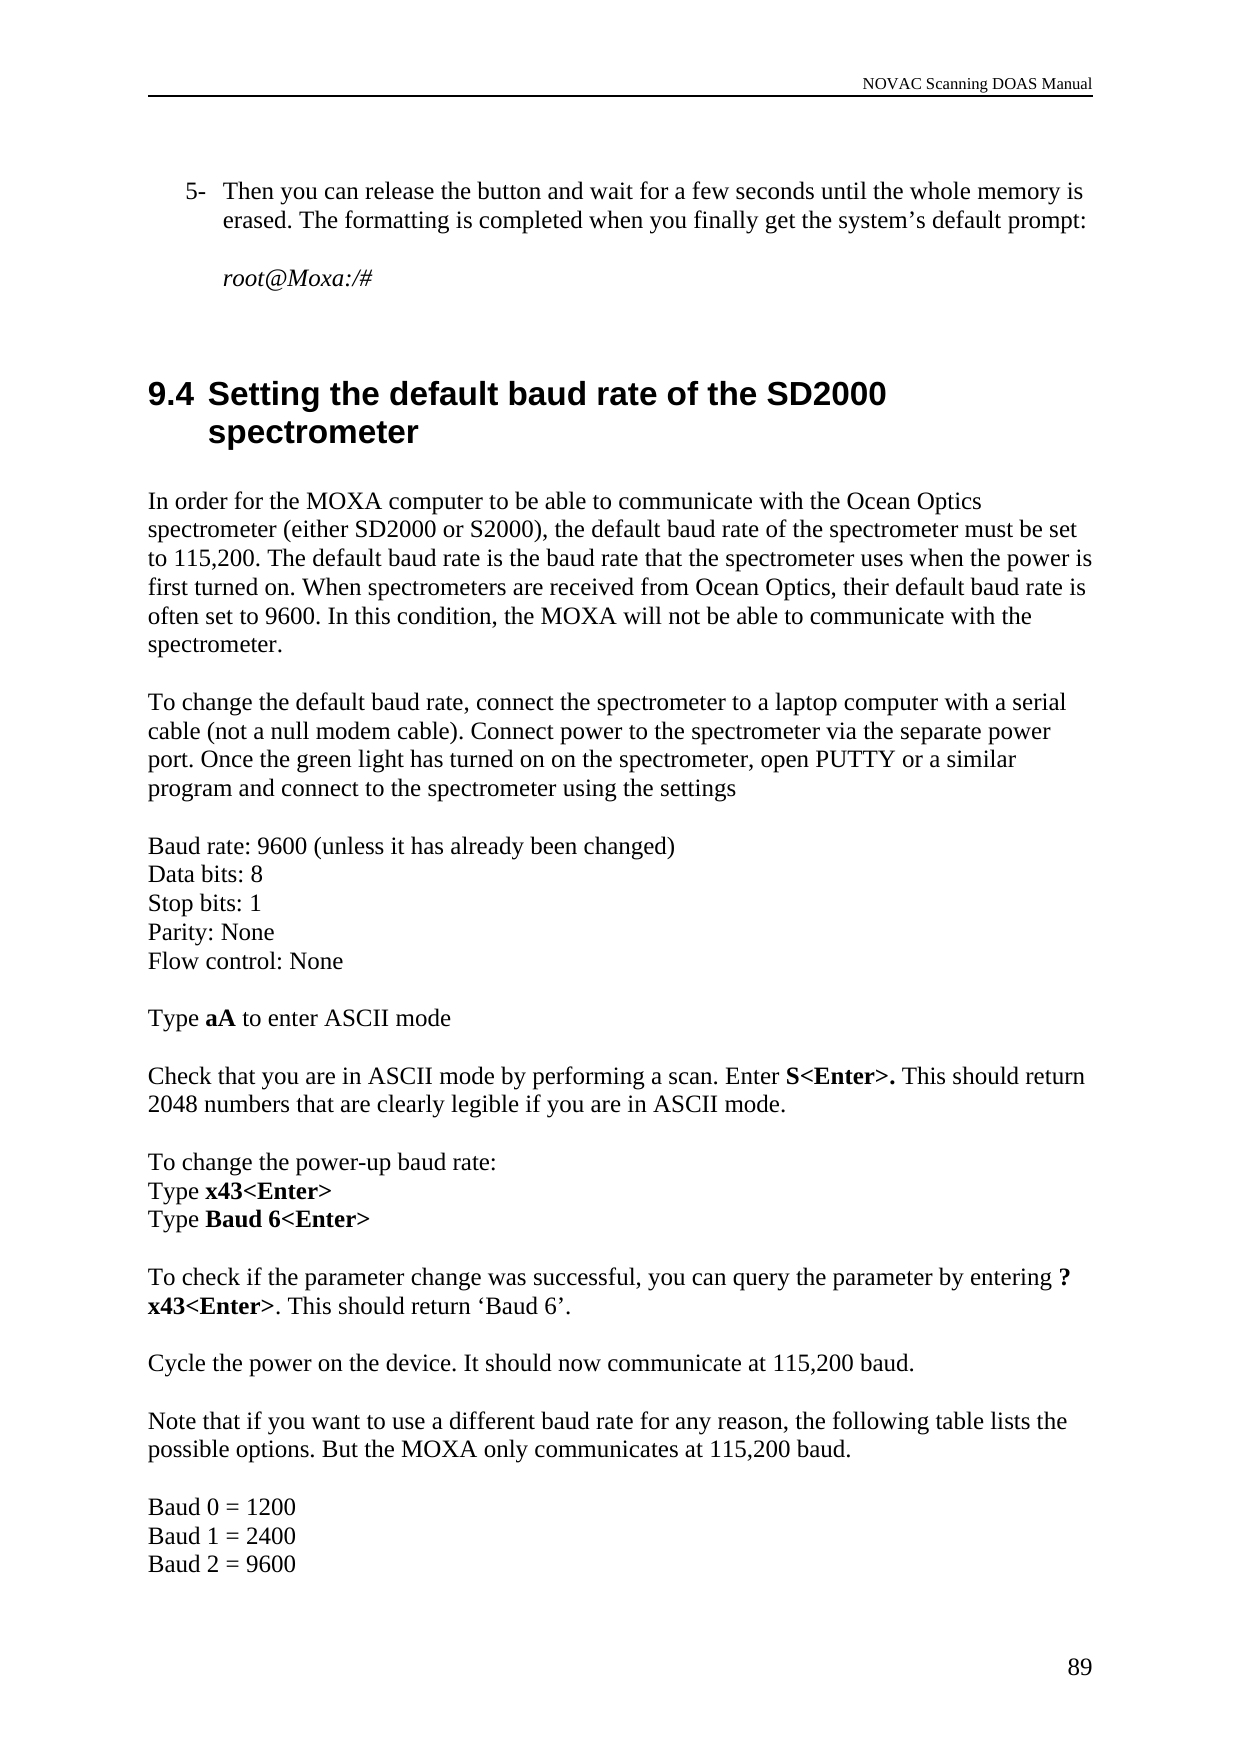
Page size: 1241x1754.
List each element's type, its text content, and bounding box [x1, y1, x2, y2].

text In order for the MOXA computer to be able to communicate with the Ocean Optics spectrometer (either SD2000 or S2000), the default baud rate of the spectrometer must be set to 115,200. The default baud rate is the baud rate that the spectrometer uses when the power is first turned on. When spectrometers are received from Ocean Optics, their default baud rate is often set to 9600. In this condition, the MOXA will not be able to communicate with the spectrometer. [148, 486, 1093, 658]
text Type x43<Enter> [148, 1176, 1093, 1204]
text root@Moxa:/# [148, 263, 1093, 291]
subtitle Setting the default baud rate of the SD2000 spectrometer [148, 374, 1093, 451]
text Baud 2 = 9600 [148, 1549, 1093, 1578]
text Type aA to enter ASCII mode [148, 1003, 1093, 1032]
text Baud 1 = 2400 [148, 1521, 1093, 1549]
text Check that you are in ASCII mode by performing a scan. Enter S<Enter>. This should return 2048 numbers that are clearly legible if you are in ASCII mode. [148, 1061, 1093, 1118]
text Data bits: 8 [148, 859, 1093, 888]
text Flow control: None [148, 946, 1093, 974]
text To change the default baud rate, connect the spectrometer to a laptop computer with a serial cable (not a null modem cable). Connect power to the spectrometer via the separate power port. Once the green light has turned on on the spectrometer, open PUTTY or a similar program and connect to the spectrometer using the settings [148, 687, 1093, 802]
text To change the power-up baud rate: [148, 1147, 1093, 1176]
text Baud 0 = 1200 [148, 1492, 1093, 1521]
text Stop bits: 1 [148, 888, 1093, 917]
text To check if the parameter change was successful, you can query the parameter by entering ?x43<Enter>. This should return ‘Baud 6’. [148, 1262, 1093, 1319]
text Note that if you want to use a different baud rate for any reason, the following table lists the possible options. But the MOXA only communicates at 115,200 baud. [148, 1406, 1093, 1463]
text Type Baud 6<Enter> [148, 1204, 1093, 1233]
text Baud rate: 9600 (unless it has already been changed) [148, 831, 1093, 859]
text Cycle the power on the device. It should now communicate at 115,200 baud. [148, 1348, 1093, 1377]
list Then you can release the button and wait for a few seconds until the whole memory is erased. The formatting is completed when you finally get the system’s default prompt: [185, 176, 1093, 234]
text Parity: None [148, 917, 1093, 946]
